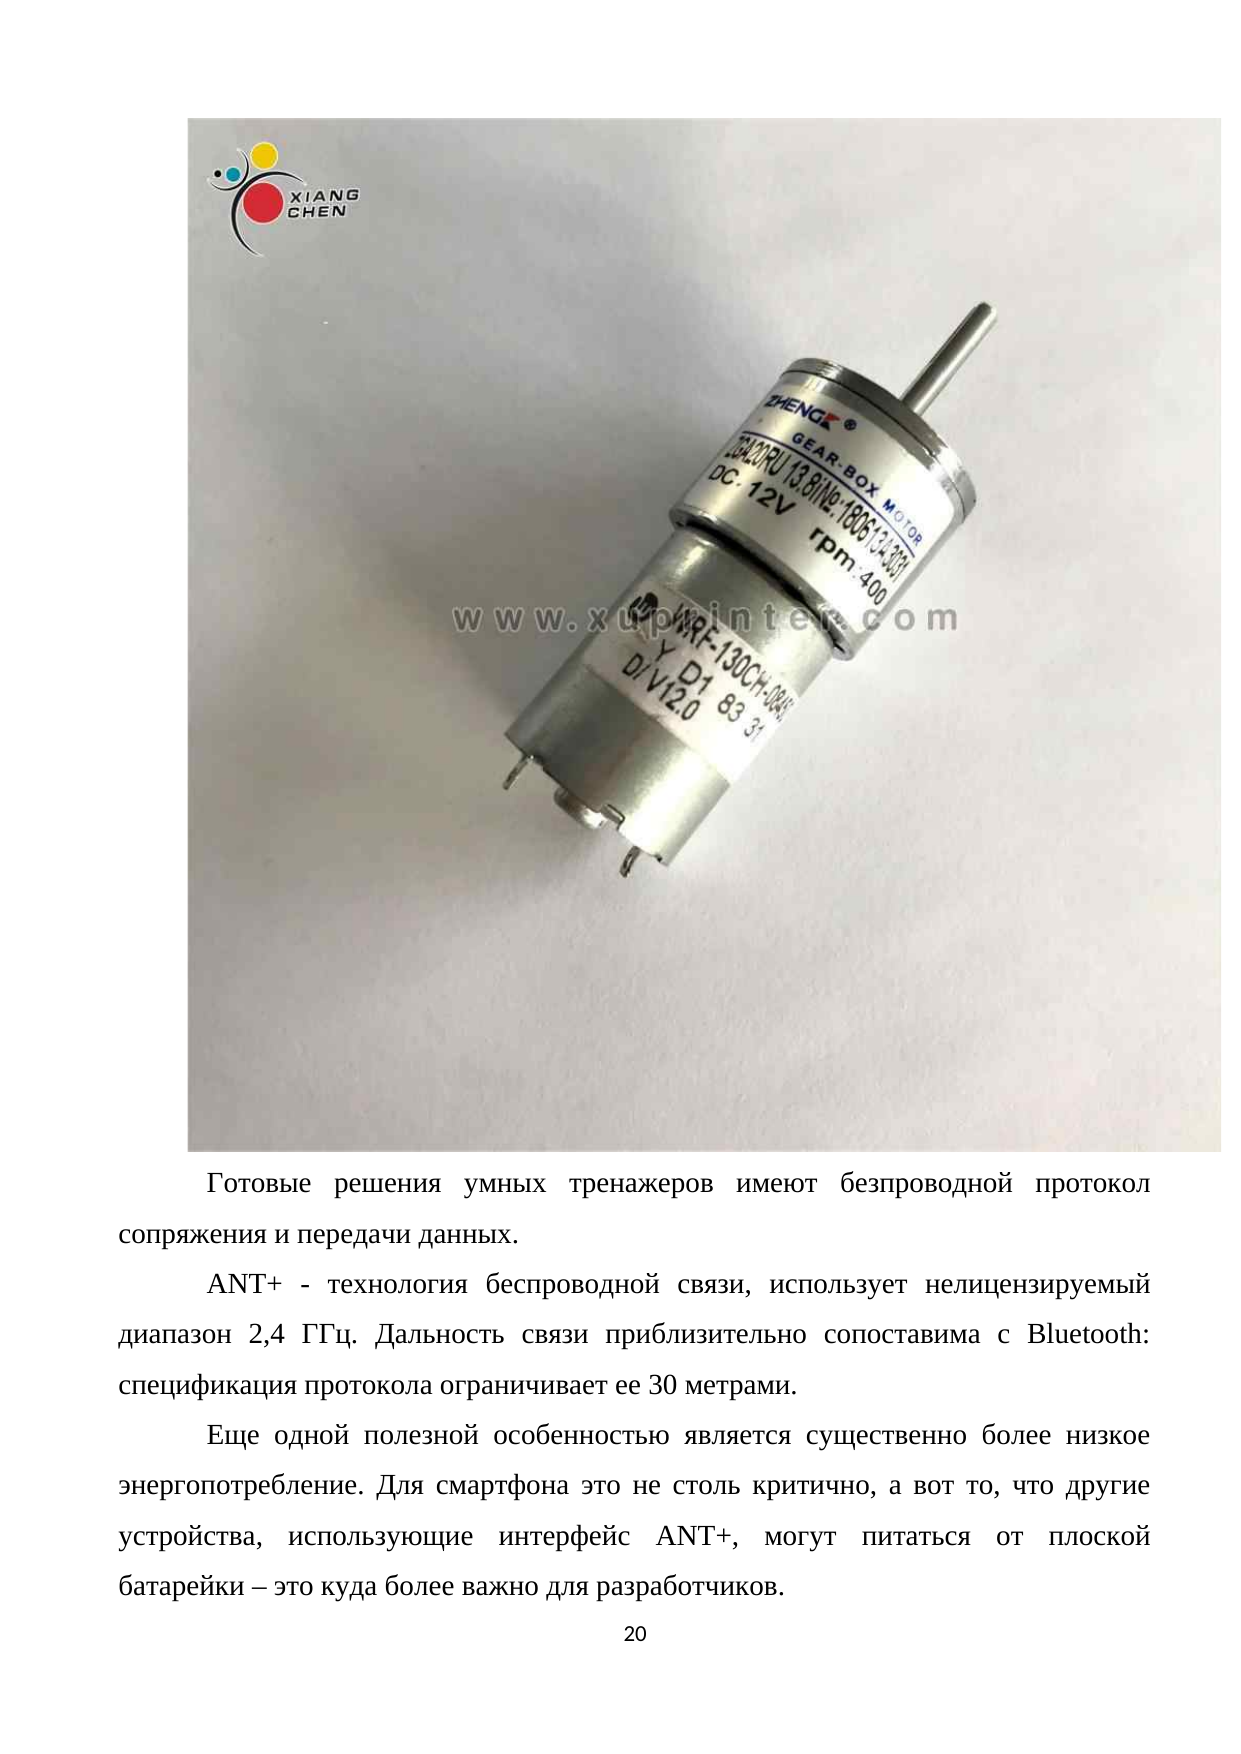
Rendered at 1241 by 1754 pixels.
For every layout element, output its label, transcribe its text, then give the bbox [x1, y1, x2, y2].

text Еще одной полезной особенностью является существенно более низкое энергопотребление. Для смартфона это не столь критично, а вот то, что другие устройства, использующие интерфейс ANT+, могут питаться от плоской батарейки – это куда более важно для разработчиков. [118, 1417, 1152, 1602]
text ANT+ - технология беспроводной связи, использует нелицензируемый диапазон 2,4 ГГц. Дальность связи приблизительно сопоставима с Bluetooth: спецификация протокола ограничивает ее 30 метрами. [118, 1266, 1152, 1400]
picture [187, 118, 1222, 1152]
text Готовые решения умных тренажеров имеют безпроводной протокол сопряжения и передачи данных. [118, 1166, 1152, 1249]
